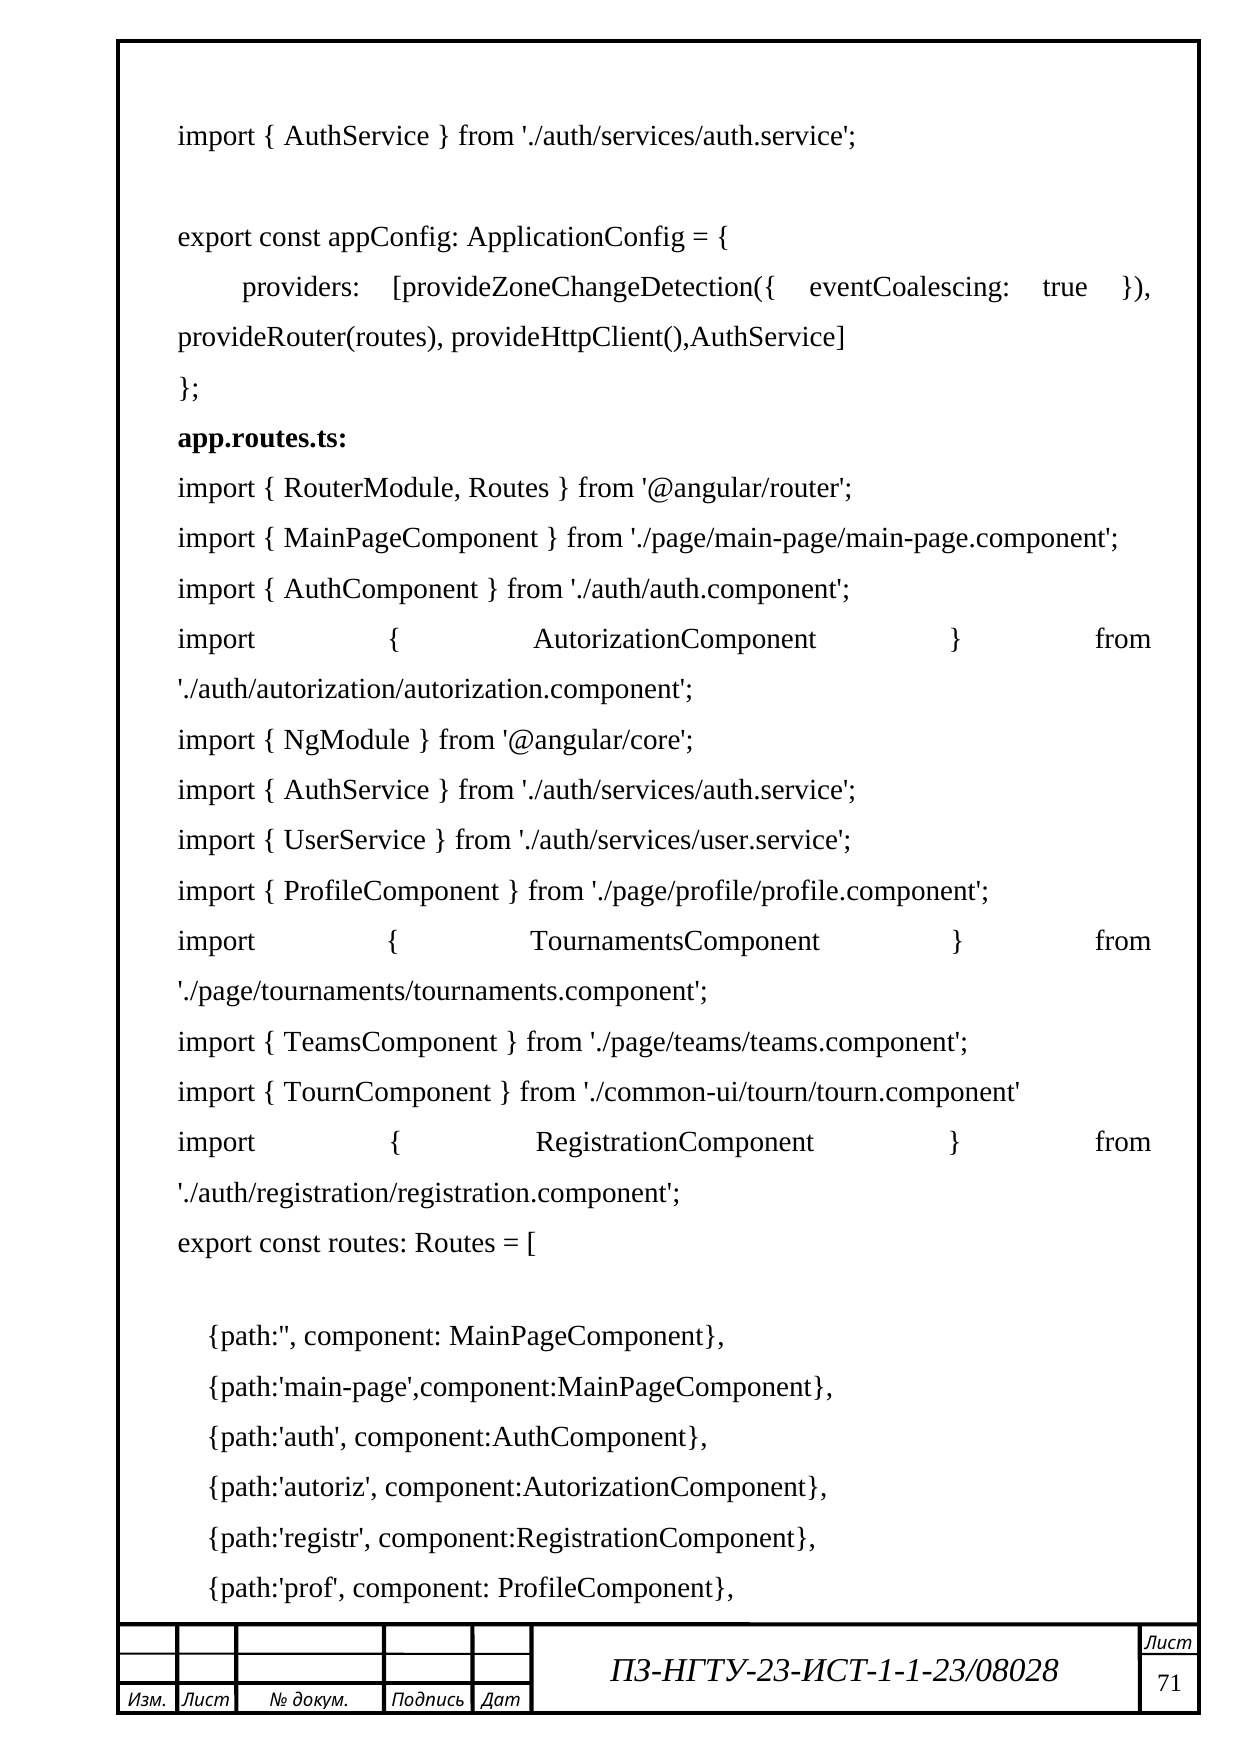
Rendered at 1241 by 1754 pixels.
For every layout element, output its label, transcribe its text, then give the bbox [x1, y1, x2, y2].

text import { NgModule } from '@angular/core'; [177, 722, 1152, 755]
text {path:'autoriz', component:AutorizationComponent}, [177, 1469, 1152, 1503]
text import { TournComponent } from './common-ui/tourn/tourn.component' [177, 1074, 1152, 1108]
text {path:'main-page',component:MainPageComponent}, [177, 1369, 1152, 1402]
text import { AuthService } from './auth/services/auth.service'; [177, 772, 1152, 806]
text import { TournamentsComponent } from './page/tournaments/tournaments.component'; [177, 923, 1152, 1007]
text import { AutorizationComponent } from './auth/autorization/autorization.component'; [177, 621, 1152, 705]
text export const appConfig: ApplicationConfig = { [177, 219, 1152, 252]
text {path:'', component: MainPageComponent}, [177, 1318, 1152, 1352]
text import { UserService } from './auth/services/user.service'; [177, 822, 1152, 856]
text import { AuthService } from './auth/services/auth.service'; [177, 118, 1152, 152]
text import { ProfileComponent } from './page/profile/profile.component'; [177, 873, 1152, 906]
text import { AuthComponent } from './auth/auth.component'; [177, 571, 1152, 604]
text {path:'registr', component:RegistrationComponent}, [177, 1520, 1152, 1553]
text import { TeamsComponent } from './page/teams/teams.component'; [177, 1024, 1152, 1057]
text }; [177, 370, 1152, 403]
text export const routes: Routes = [ [177, 1225, 1152, 1258]
text app.routes.ts: [177, 420, 1152, 453]
text {path:'auth', component:AuthComponent}, [177, 1419, 1152, 1453]
text import { MainPageComponent } from './page/main-page/main-page.component'; [177, 521, 1152, 554]
text {path:'prof', component: ProfileComponent}, [177, 1570, 1152, 1603]
text import { RegistrationComponent } from './auth/registration/registration.component'; [177, 1124, 1152, 1208]
text import { RouterModule, Routes } from '@angular/router'; [177, 470, 1152, 504]
text providers: [provideZoneChangeDetection({ eventCoalescing: true }), provideRouter(routes), provideHttpClient(),AuthService] [177, 269, 1152, 353]
